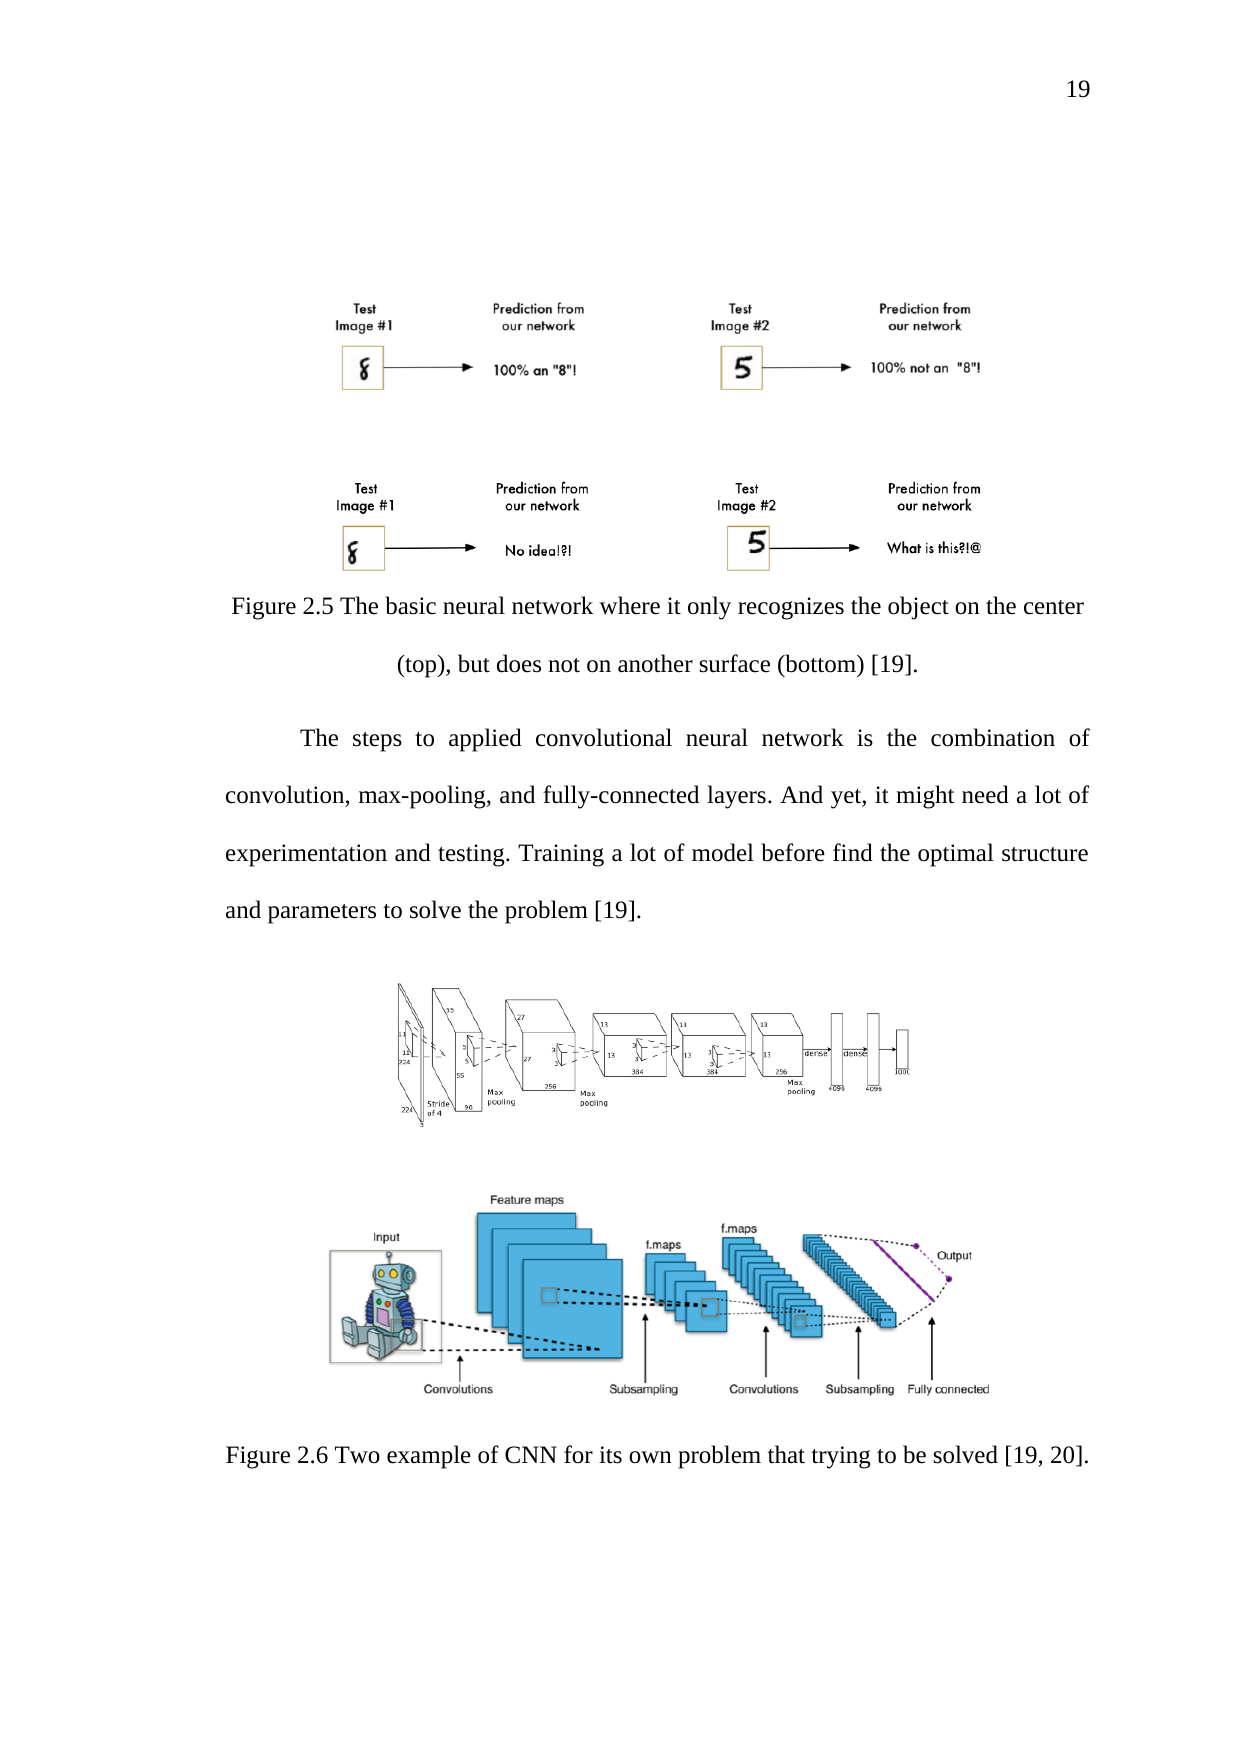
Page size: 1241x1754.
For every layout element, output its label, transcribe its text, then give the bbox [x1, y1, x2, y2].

picture [314, 969, 1001, 1424]
text The steps to applied convolutional neural network is the combination of convolution, max-pooling, and fully-connected layers. And yet, it might need a lot of experimentation and testing. Training a lot of model before find the optimal structure and parameters to solve the problem [19]. [225, 723, 1090, 924]
text Figure 2.5 The basic neural network where it only recognizes the object on the center (top), but does not on another surface (bottom) [19]. [225, 591, 1090, 678]
picture [334, 300, 981, 575]
text Figure 2.6 Two example of CNN for its own problem that trying to be solved [19, 20]. [225, 1440, 1090, 1469]
